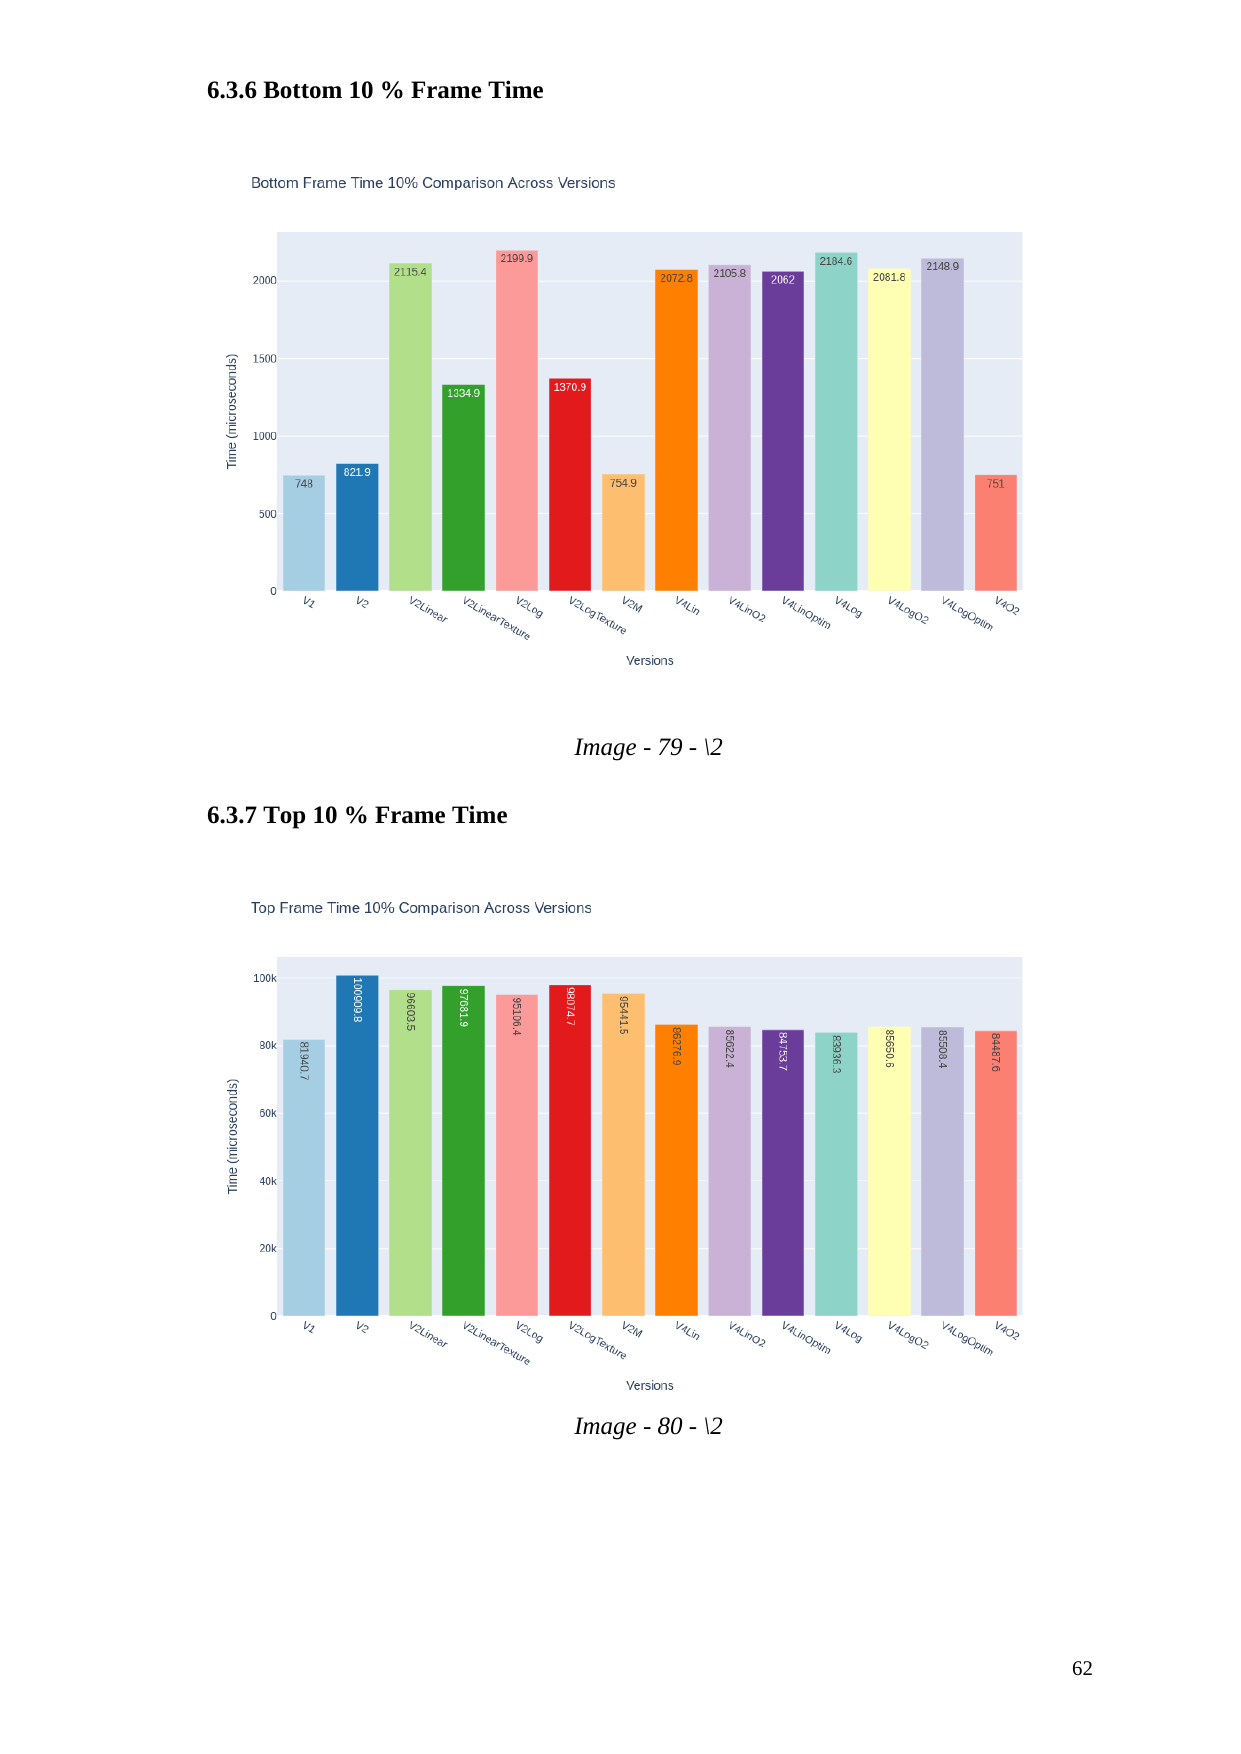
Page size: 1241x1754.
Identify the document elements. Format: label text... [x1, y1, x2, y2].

subtitle 6.3.7 Top 10 % Frame Time [207, 800, 1092, 829]
text Image - 79 - \2 [207, 732, 1092, 761]
text Image - 80 - \2 [207, 1411, 1092, 1440]
subtitle 6.3.6 Bottom 10 % Frame Time [207, 75, 1092, 104]
picture [206, 143, 1093, 675]
picture [206, 868, 1093, 1400]
